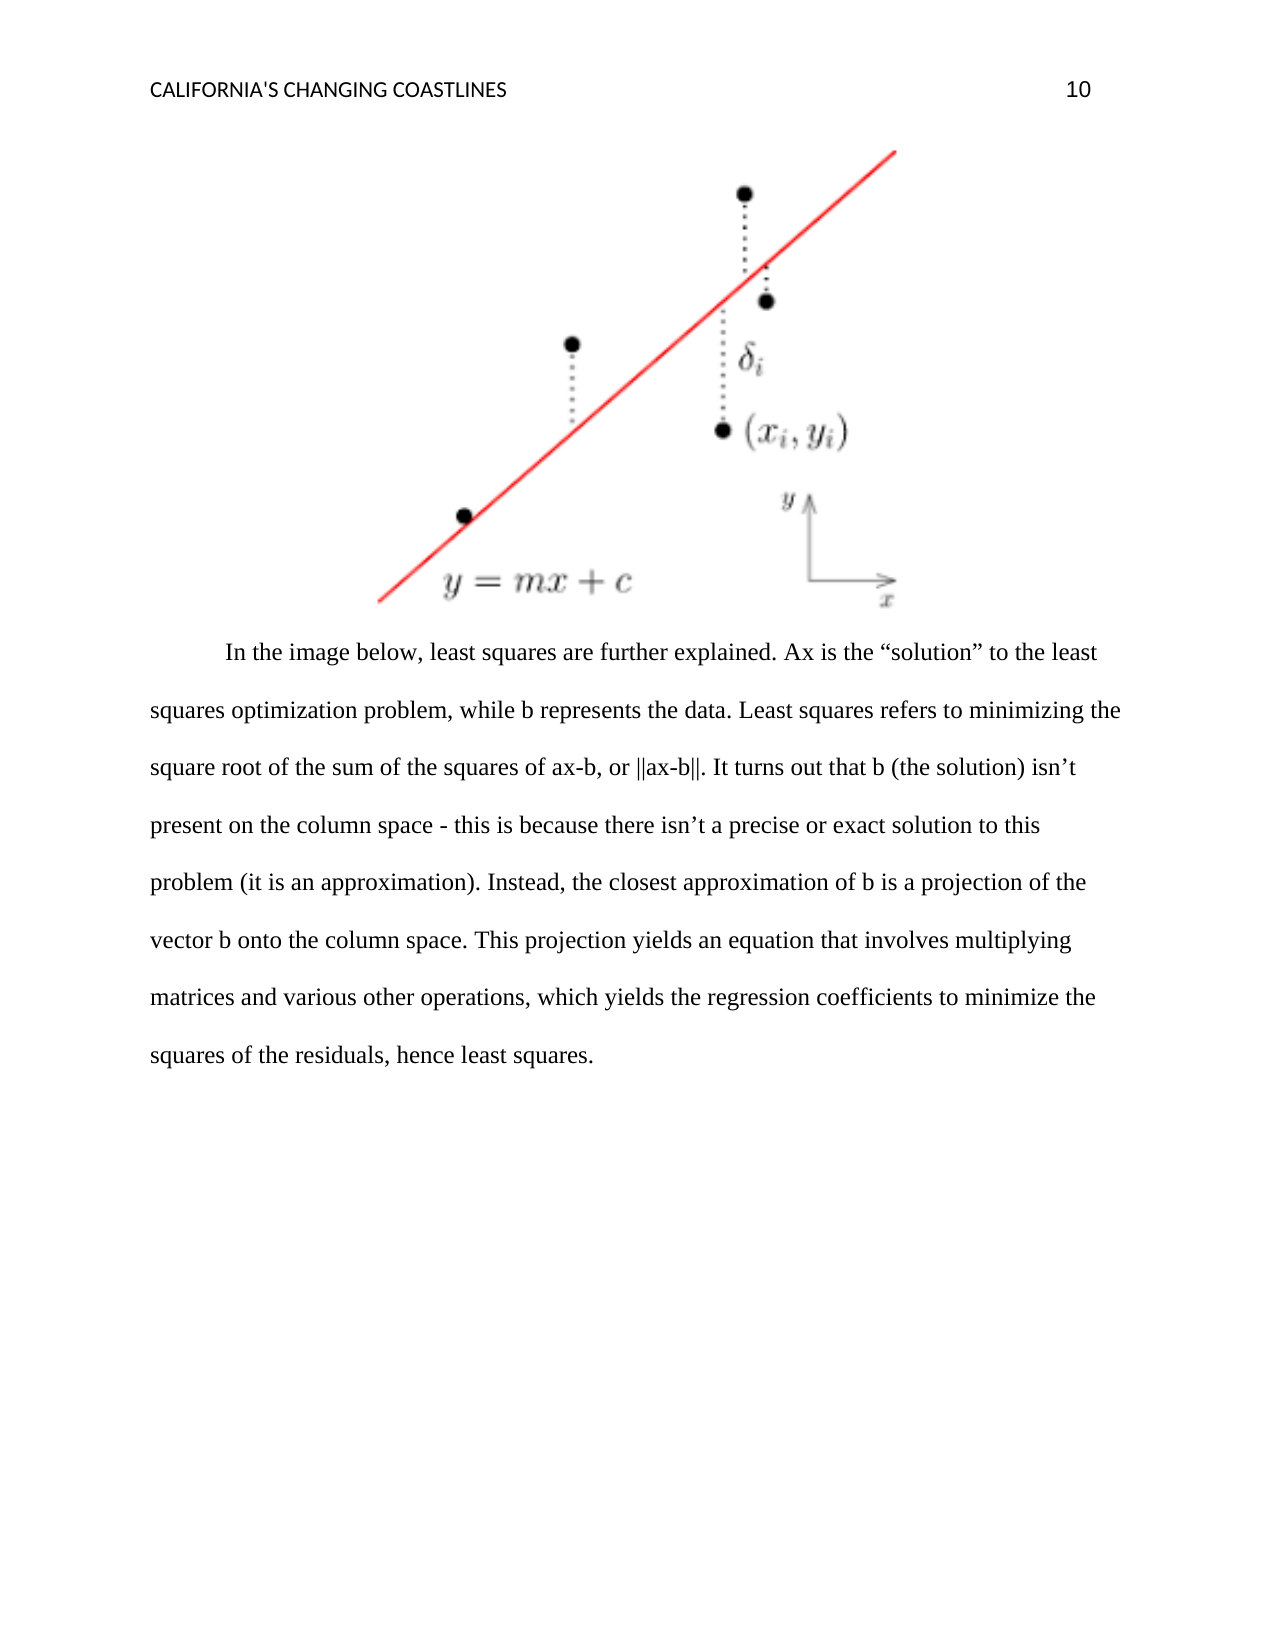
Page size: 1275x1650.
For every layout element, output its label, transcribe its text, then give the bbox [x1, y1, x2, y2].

picture [376, 150, 899, 611]
text In the image below, least squares are further explained. Ax is the “solution” to the least squares optimization problem, while b represents the data. Least squares refers to minimizing the square root of the sum of the squares of ax-b, or ||ax-b||. It turns out that b (the solution) isn’t present on the column space - this is because there isn’t a precise or exact solution to this problem (it is an approximation). Instead, the closest approximation of b is a projection of the vector b onto the column space. This projection yields an equation that involves multiplying matrices and various other operations, which yields the regression coefficients to minimize the squares of the residuals, hence least squares. [150, 637, 1125, 1069]
